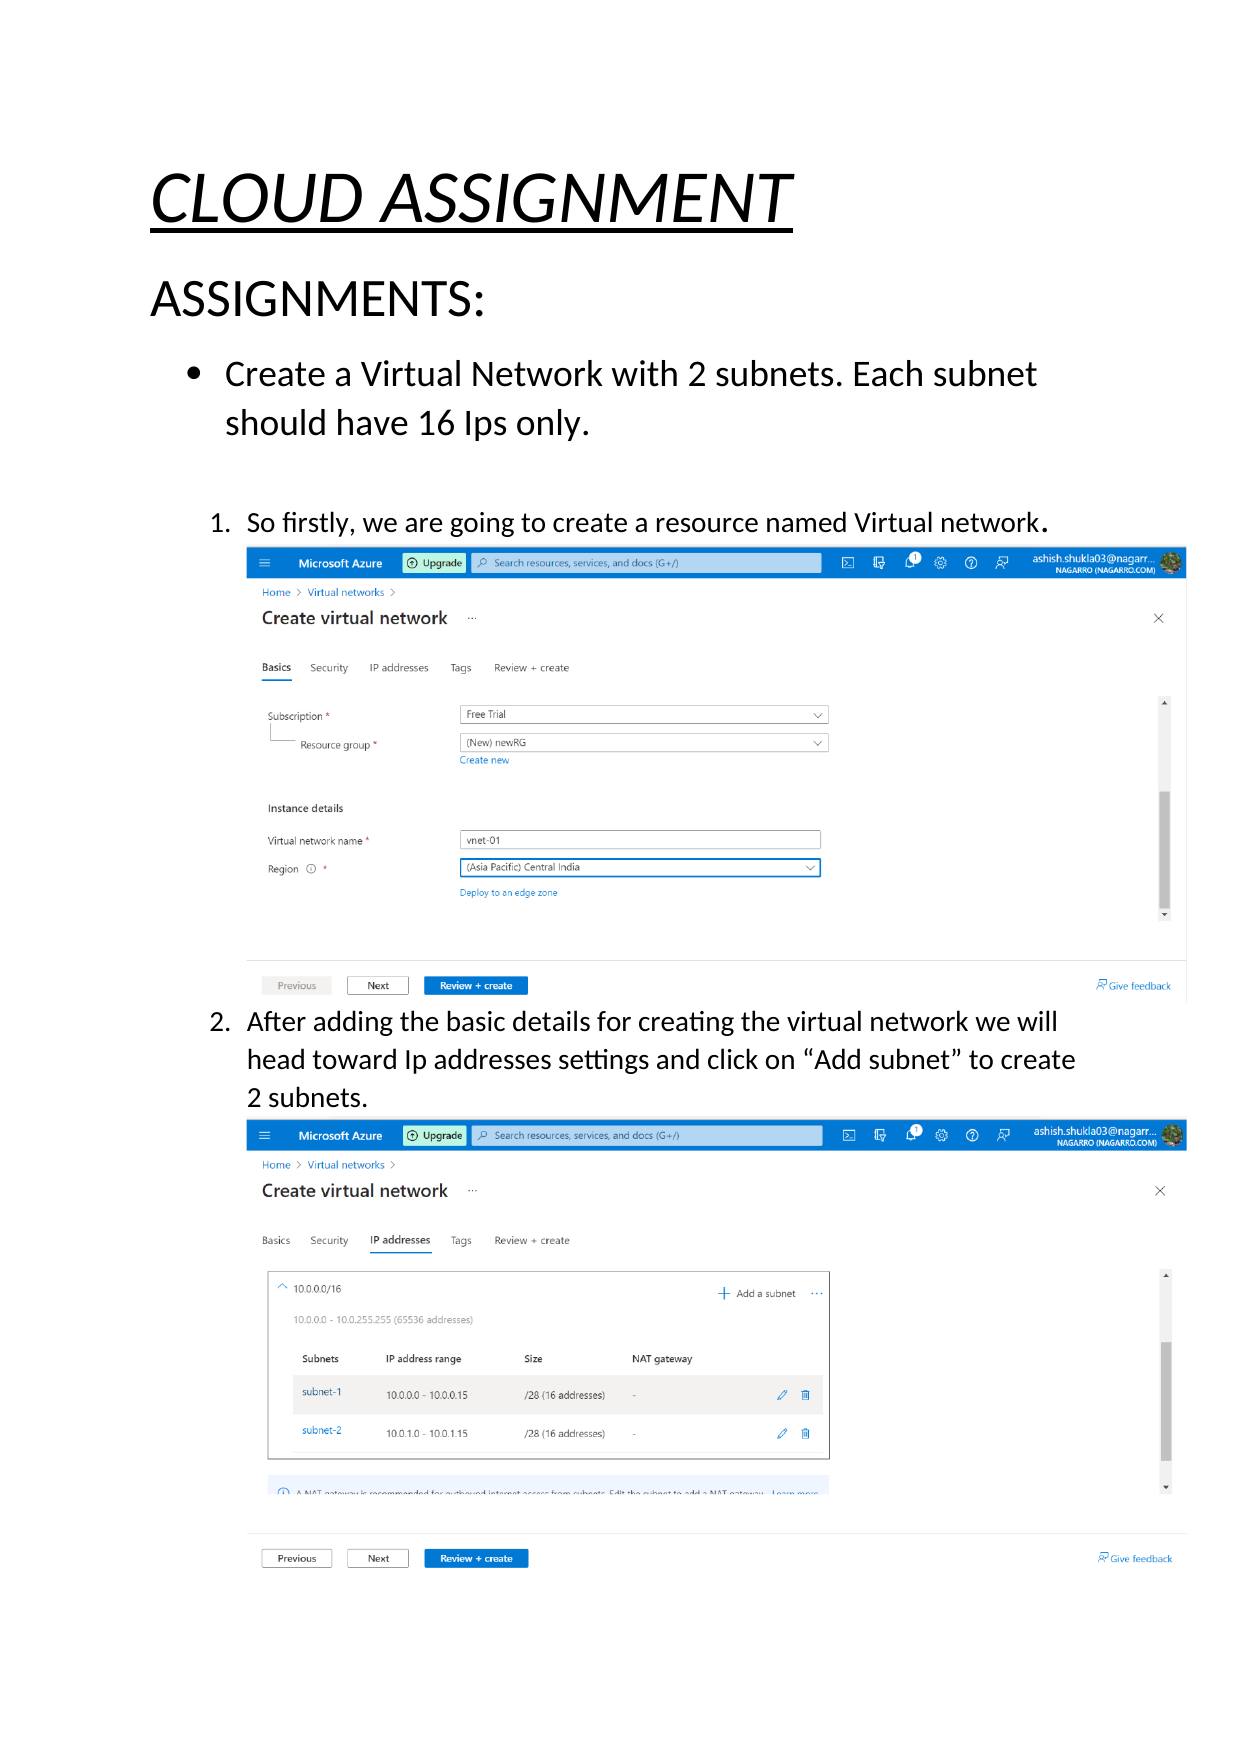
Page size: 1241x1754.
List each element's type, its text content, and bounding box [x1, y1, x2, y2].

list Create a Virtual Network with 2 subnets. Each subnet should have 16 Ips only. [187, 350, 1090, 445]
picture [246, 1116, 1187, 1579]
text CLOUD ASSIGNMENT [150, 150, 1090, 242]
text ASSIGNMENTS: [150, 264, 1090, 330]
list After adding the basic details for creating the virtual network we will head toward Ip addresses settings and click on “Add subnet” to create 2 subnets. [209, 1003, 1090, 1114]
list So firstly, we are going to create a resource named Virtual network. [209, 496, 1090, 542]
picture [246, 544, 1187, 1002]
